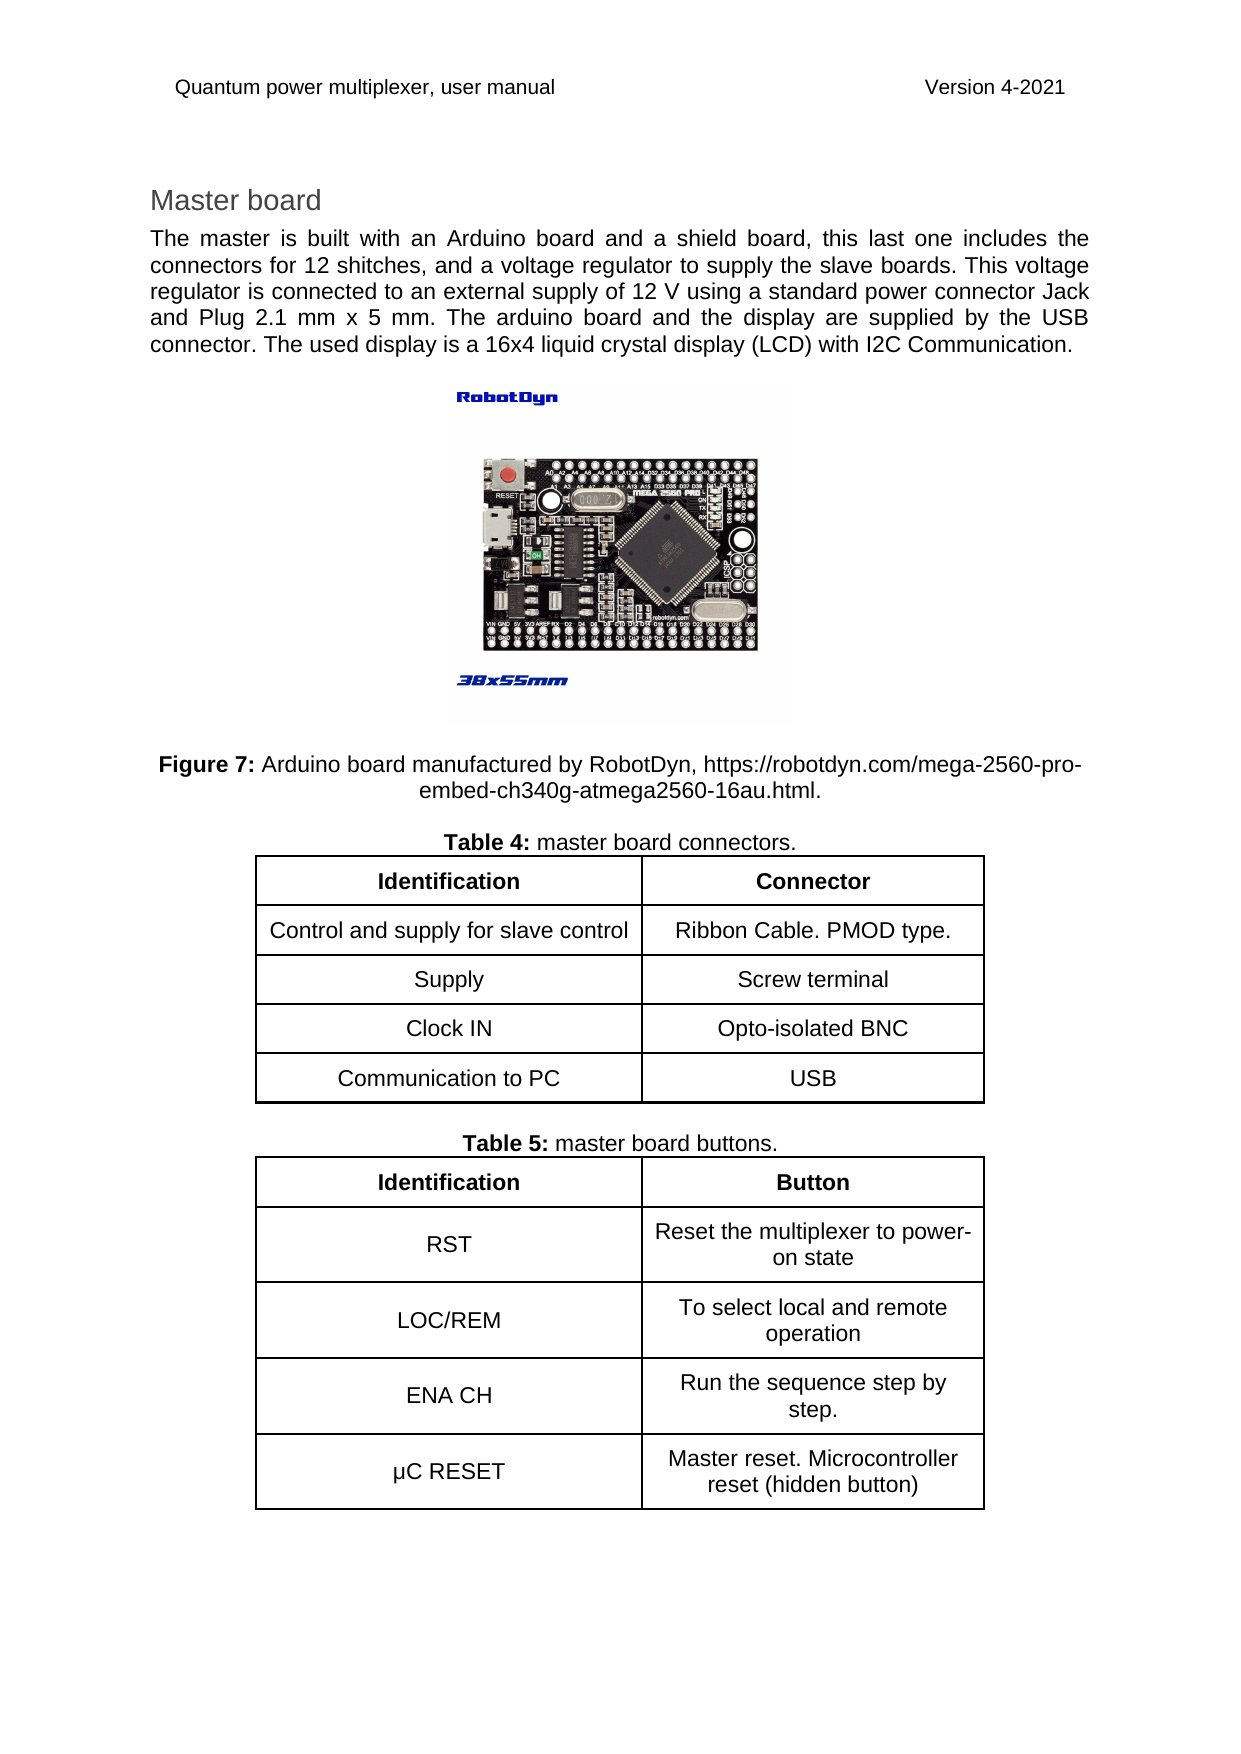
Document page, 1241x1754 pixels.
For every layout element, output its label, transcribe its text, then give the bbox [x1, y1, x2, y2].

table_cell Master reset. Microcontroller reset (hidden button) [643, 1435, 983, 1508]
subtitle Master board [150, 183, 1090, 217]
table_cell μC RESET [257, 1435, 641, 1508]
text Figure 7: Arduino board manufactured by RobotDyn, https://robotdyn.com/mega-2560-pro-embed-ch340g-atmega2560-16au.html. [150, 751, 1090, 804]
table_cell Opto-isolated BNC [643, 1005, 983, 1052]
picture [448, 383, 792, 726]
table_header Identification [257, 857, 641, 904]
table_cell USB [643, 1054, 983, 1101]
text Table 5: master board buttons. [150, 1130, 1090, 1156]
table_cell Clock IN [257, 1005, 641, 1052]
table_header Identification [257, 1158, 641, 1206]
table_cell Control and supply for slave control [257, 906, 641, 954]
text The master is built with an Arduino board and a shield board, this last one includes the connectors for 12 shitches, and a voltage regulator to supply the slave boards. This voltage regulator is connected to an external supply of 12 V using a standard power connector Jack and Plug 2.1 mm x 5 mm. The arduino board and the display are supplied by the USB connector. The used display is a 16x4 liquid crystal display (LCD) with I2C Communication. [150, 225, 1090, 357]
table_cell Reset the multiplexer to power-on state [643, 1208, 983, 1281]
table_cell Screw terminal [643, 956, 983, 1003]
text Table 4: master board connectors. [150, 829, 1090, 855]
table_cell Run the sequence step by step. [643, 1359, 983, 1432]
table_cell ENA CH [257, 1359, 641, 1432]
table_cell LOC/REM [257, 1283, 641, 1357]
table_header Connector [643, 857, 983, 904]
table_cell RST [257, 1208, 641, 1281]
table_cell Communication to PC [257, 1054, 641, 1101]
table_cell Ribbon Cable. PMOD type. [643, 906, 983, 954]
table_cell Supply [257, 956, 641, 1003]
table_header Button [643, 1158, 983, 1206]
table_cell To select local and remote operation [643, 1283, 983, 1357]
